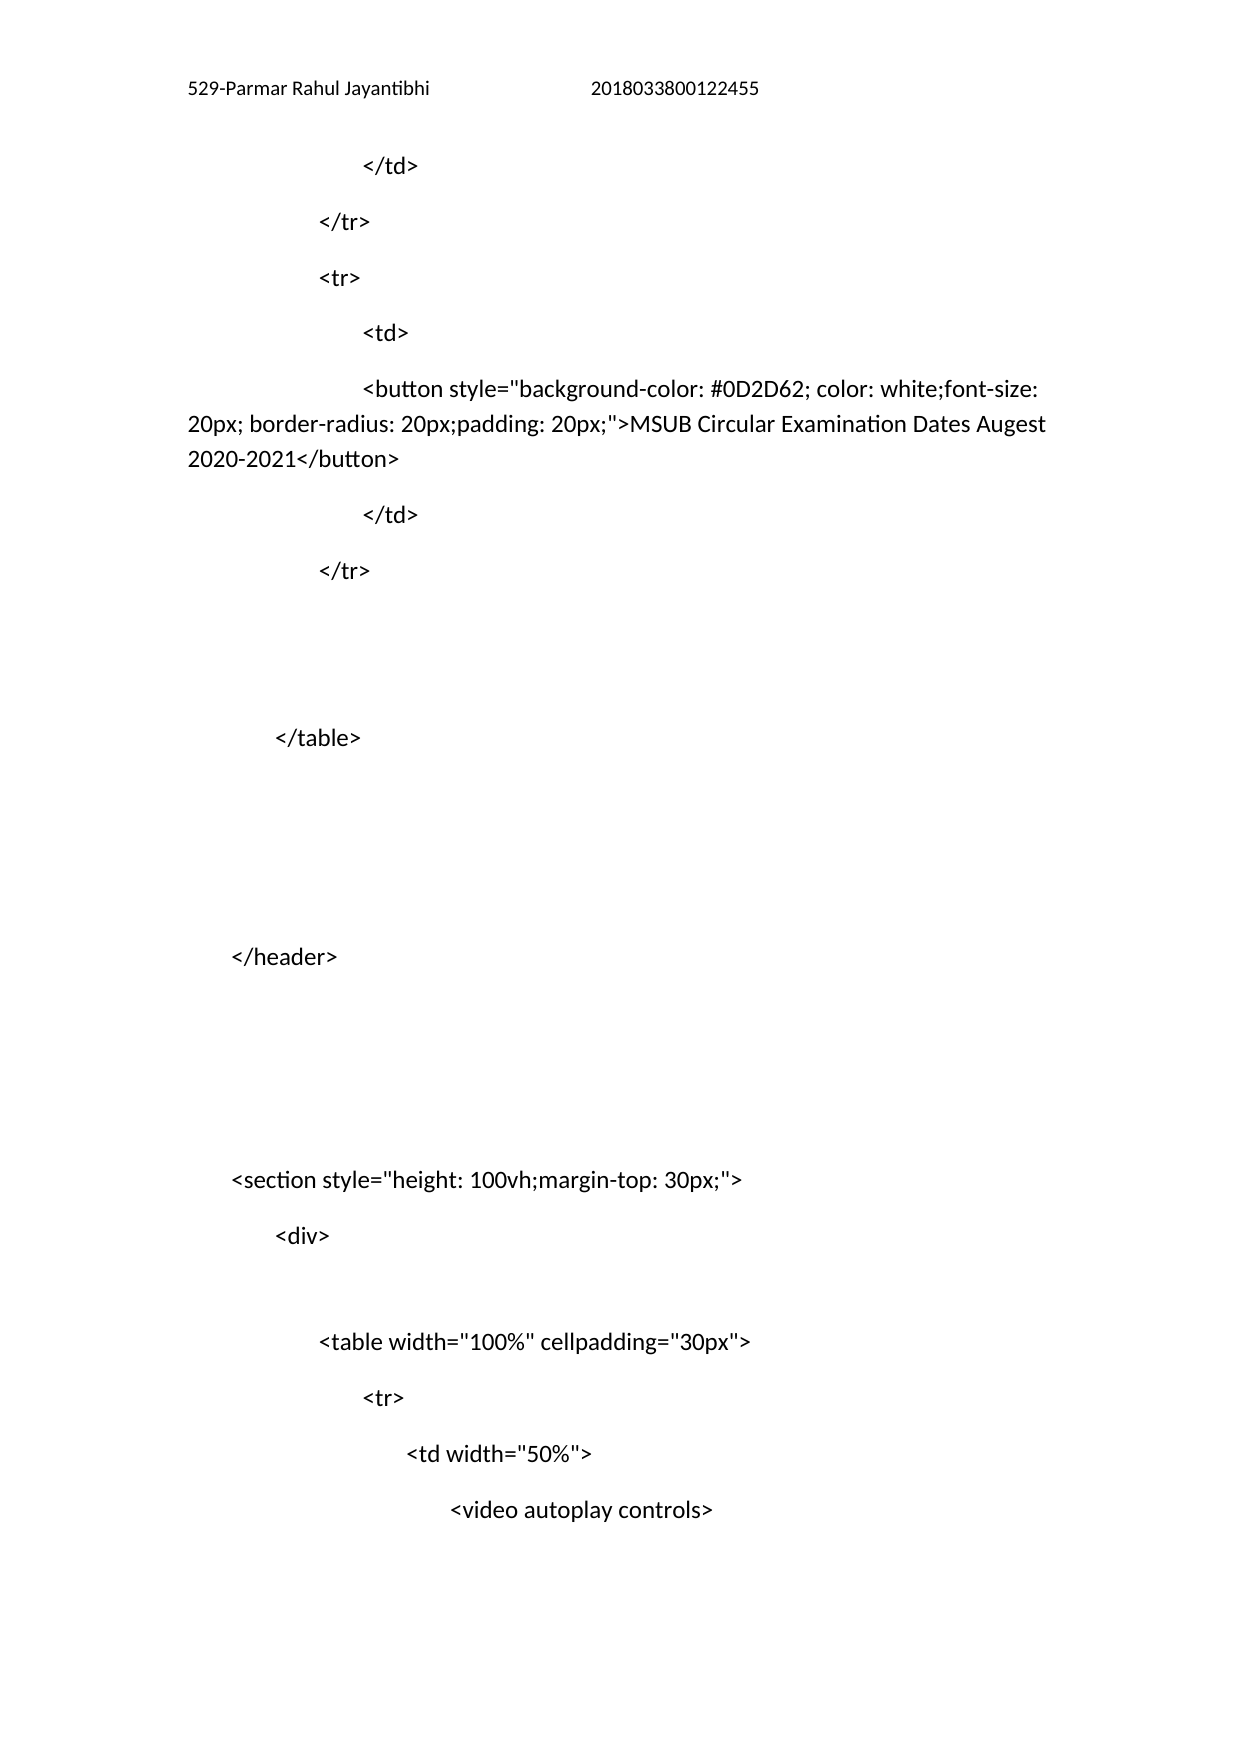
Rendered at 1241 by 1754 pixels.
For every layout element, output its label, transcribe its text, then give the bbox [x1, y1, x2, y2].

text <table width="100%" cellpadding="30px"> [187, 1326, 1053, 1357]
text </td> [187, 150, 1053, 181]
text </header> [187, 941, 1053, 971]
text <td width="50%"> [187, 1438, 1053, 1469]
text <section style="height: 100vh;margin-top: 30px;"> [187, 1164, 1053, 1194]
text </td> [187, 499, 1053, 530]
text </tr> [187, 206, 1053, 236]
text </table> [187, 722, 1053, 753]
text <tr> [187, 262, 1053, 292]
text <td> [187, 317, 1053, 348]
text </tr> [187, 555, 1053, 586]
text <tr> [187, 1382, 1053, 1413]
text <button style="background-color: #0D2D62; color: white;font-size: 20px; border-radius: 20px;padding: 20px;">MSUB Circular Examination Dates Augest 2020-2021</button> [187, 373, 1053, 474]
text <div> [187, 1220, 1053, 1250]
text <video autoplay controls> [187, 1494, 1053, 1524]
